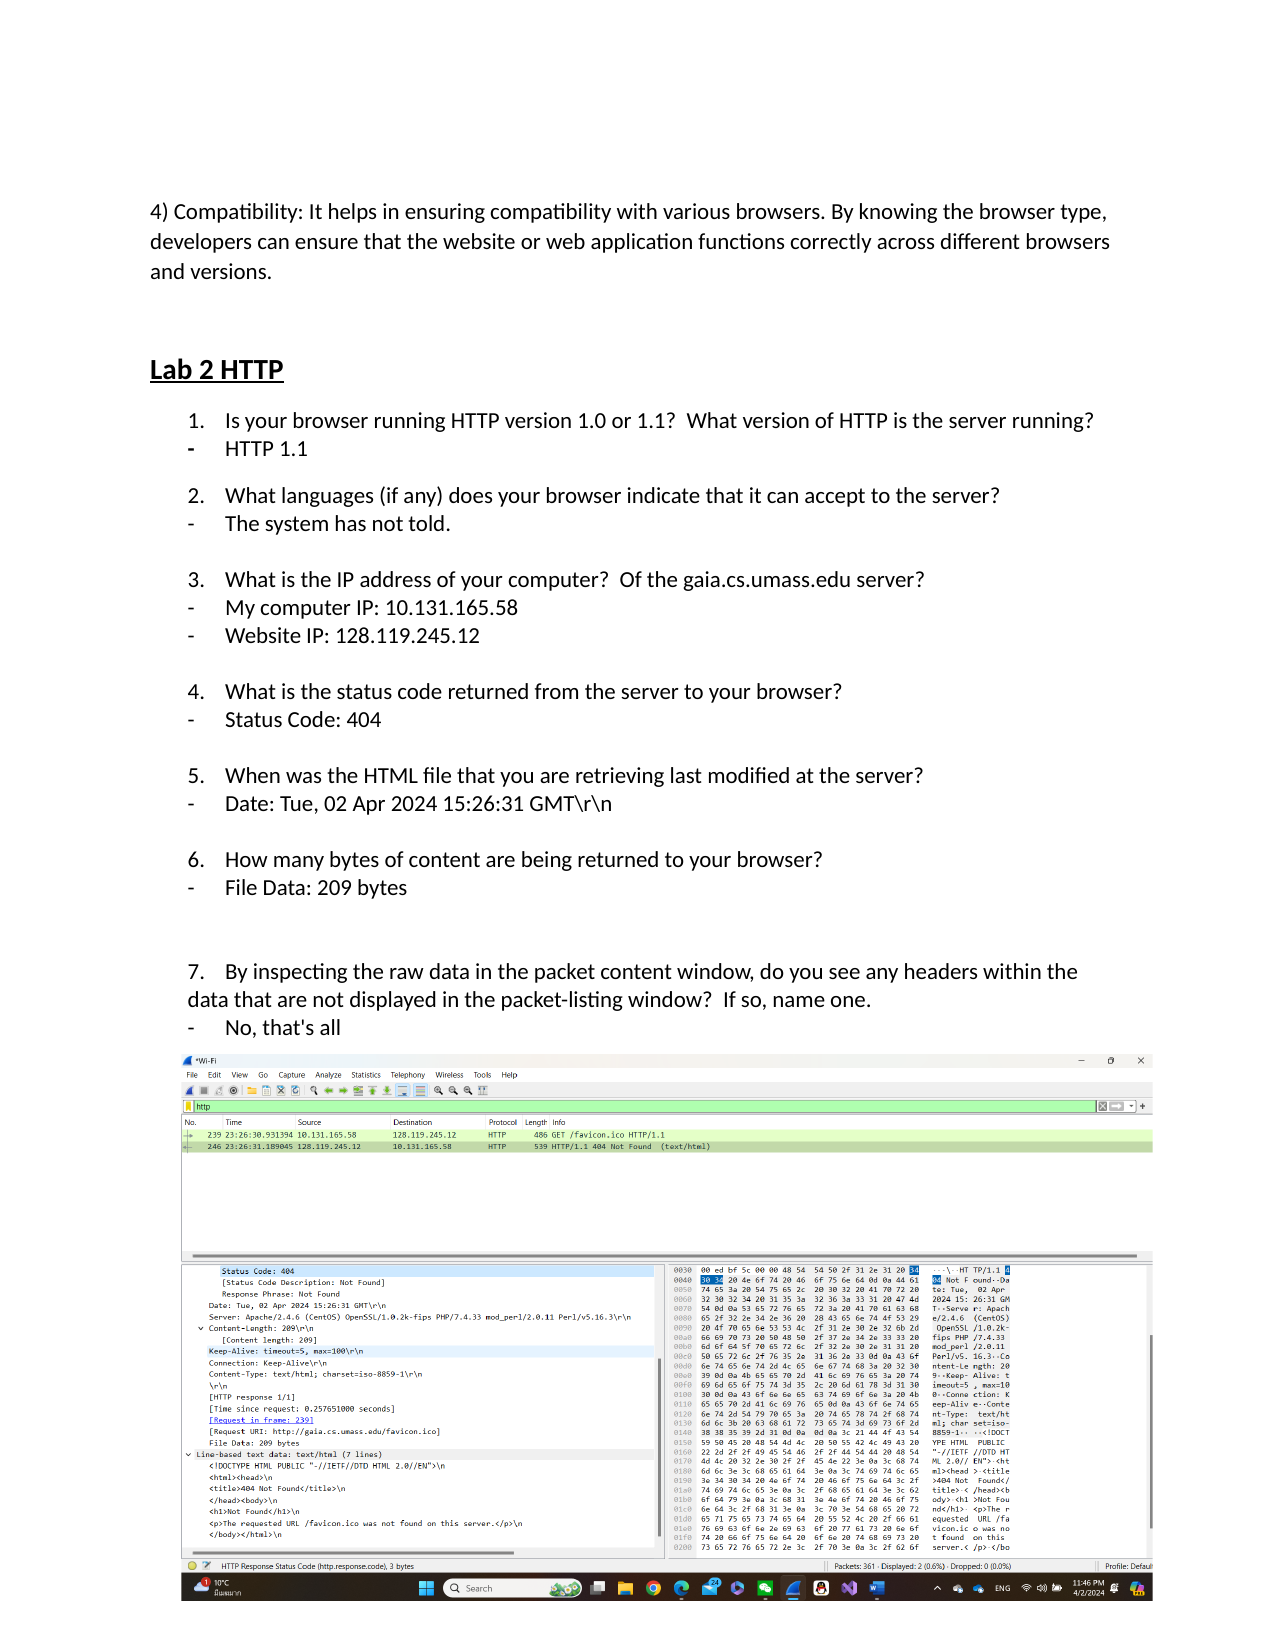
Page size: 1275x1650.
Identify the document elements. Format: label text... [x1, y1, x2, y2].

text - Date: Tue, 02 Apr 2024 15:26:31 GMT\r\n [187, 789, 1125, 817]
text - The system has not told. [187, 509, 1125, 537]
text Lab 2 HTTP [150, 351, 1125, 387]
text - Website IP: 128.119.245.12 [187, 621, 1125, 649]
text - My computer IP: 10.131.165.58 [187, 593, 1125, 621]
text 3. What is the IP address of your computer? Of the gaia.cs.umass.edu server? [187, 565, 1125, 593]
text 6. How many bytes of content are being returned to your browser? [187, 845, 1125, 873]
text 7. By inspecting the raw data in the packet content window, do you see any headers within the data that are not displayed in the packet-listing window? If so, name one. [187, 957, 1125, 1013]
list Is your browser running HTTP version 1.0 or 1.1? What version of HTTP is the server running? [187, 406, 1125, 434]
text - Status Code: 404 [150, 705, 1125, 733]
text - File Data: 209 bytes [187, 873, 1125, 901]
text 4) Compatibility: It helps in ensuring compatibility with various browsers. By knowing the browser type, developers can ensure that the website or web application functions correctly across different browsers and versions. [150, 197, 1125, 285]
text - No, that's all [187, 1013, 1125, 1041]
list HTTP 1.1 [187, 434, 1125, 462]
text 4. What is the status code returned from the server to your browser? [150, 677, 1125, 705]
text 2. What languages (if any) does your browser indicate that it can accept to the server? [187, 481, 1125, 509]
picture [181, 1054, 1153, 1601]
text 5. When was the HTML file that you are retrieving last modified at the server? [187, 761, 1125, 789]
